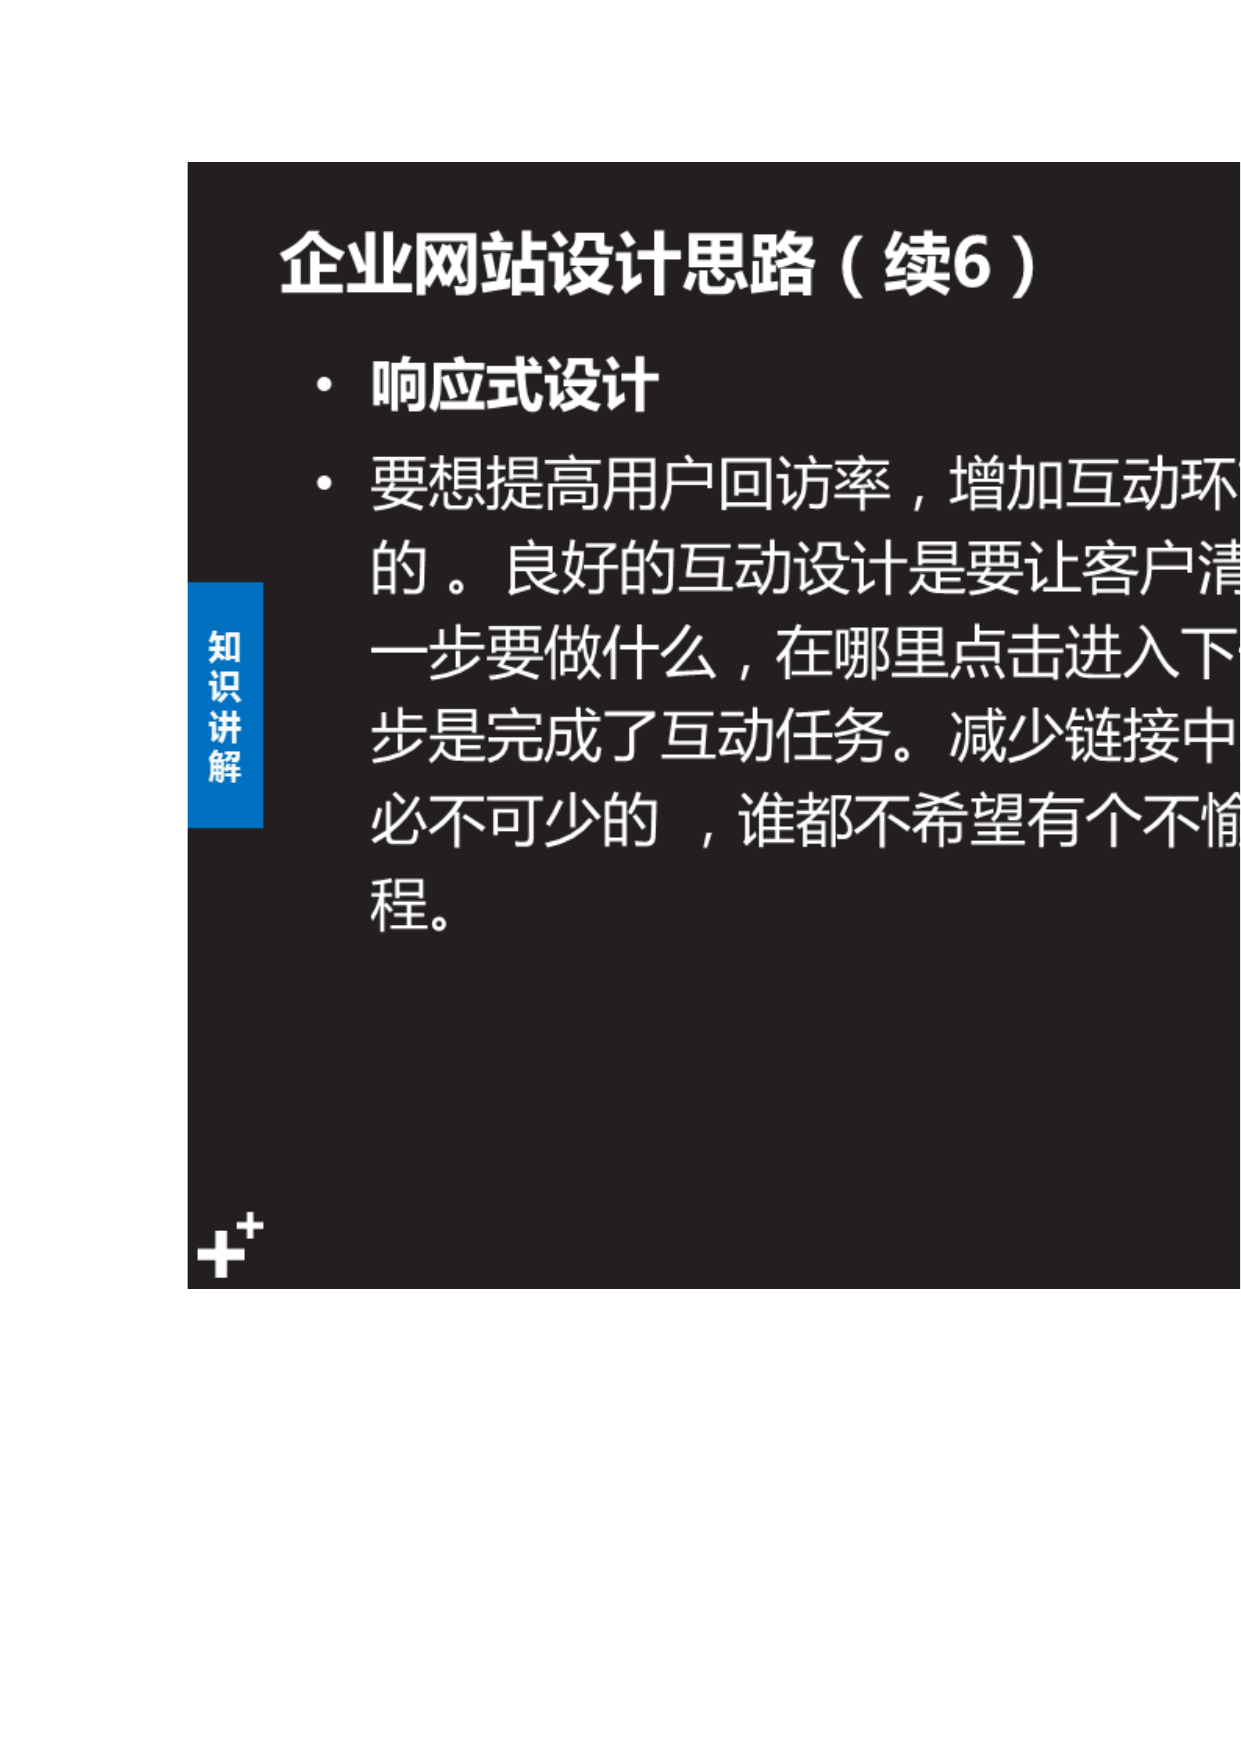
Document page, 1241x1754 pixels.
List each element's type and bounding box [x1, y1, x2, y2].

picture [187, 162, 1241, 1289]
